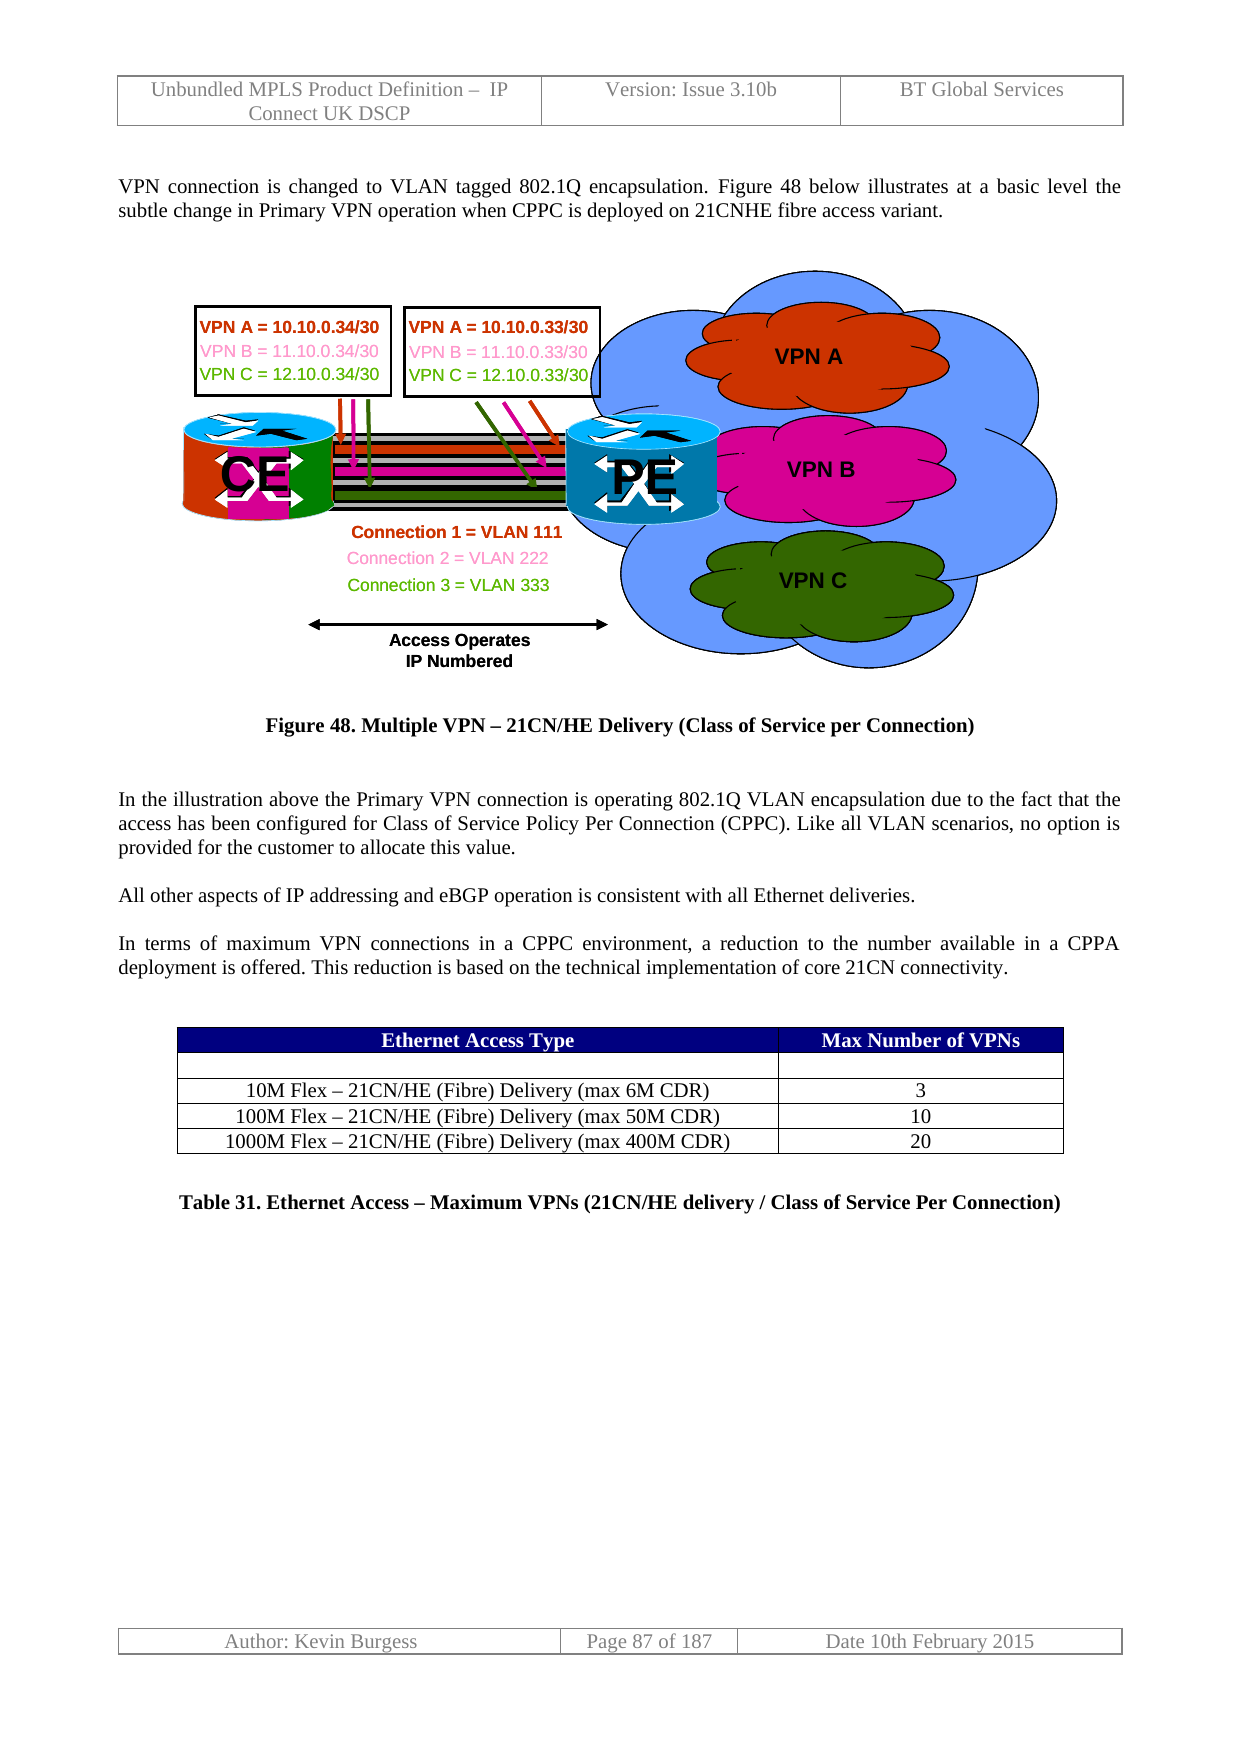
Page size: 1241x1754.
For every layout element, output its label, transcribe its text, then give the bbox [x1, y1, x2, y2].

text In terms of maximum VPN connections in a CPPC environment, a reduction to the number available in a CPPA deployment is offered. This reduction is based on the technical implementation of core 21CN connectivity. [118, 931, 1122, 979]
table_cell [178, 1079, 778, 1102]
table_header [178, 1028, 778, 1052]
text All other aspects of IP addressing and eBGP operation is consistent with all Ethernet deliveries. [118, 883, 1122, 907]
text Figure 48. Multiple VPN – 21CN/HE Delivery (Class of Service per Connection) [118, 713, 1122, 737]
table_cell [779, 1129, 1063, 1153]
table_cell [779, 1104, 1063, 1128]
text Table 31. Ethernet Access – Maximum VPNs (21CN/HE delivery / Class of Service Per Connection) [118, 1190, 1122, 1214]
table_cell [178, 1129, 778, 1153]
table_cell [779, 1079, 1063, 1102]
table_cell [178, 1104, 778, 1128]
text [118, 174, 1122, 222]
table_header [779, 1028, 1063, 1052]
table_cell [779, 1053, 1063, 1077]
text In the illustration above the Primary VPN connection is operating 802.1Q VLAN encapsulation due to the fact that the access has been configured for Class of Service Policy Per Connection (CPPC). Like all VLAN scenarios, no option is provided for the customer to allocate this value. [118, 787, 1122, 859]
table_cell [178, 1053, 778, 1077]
